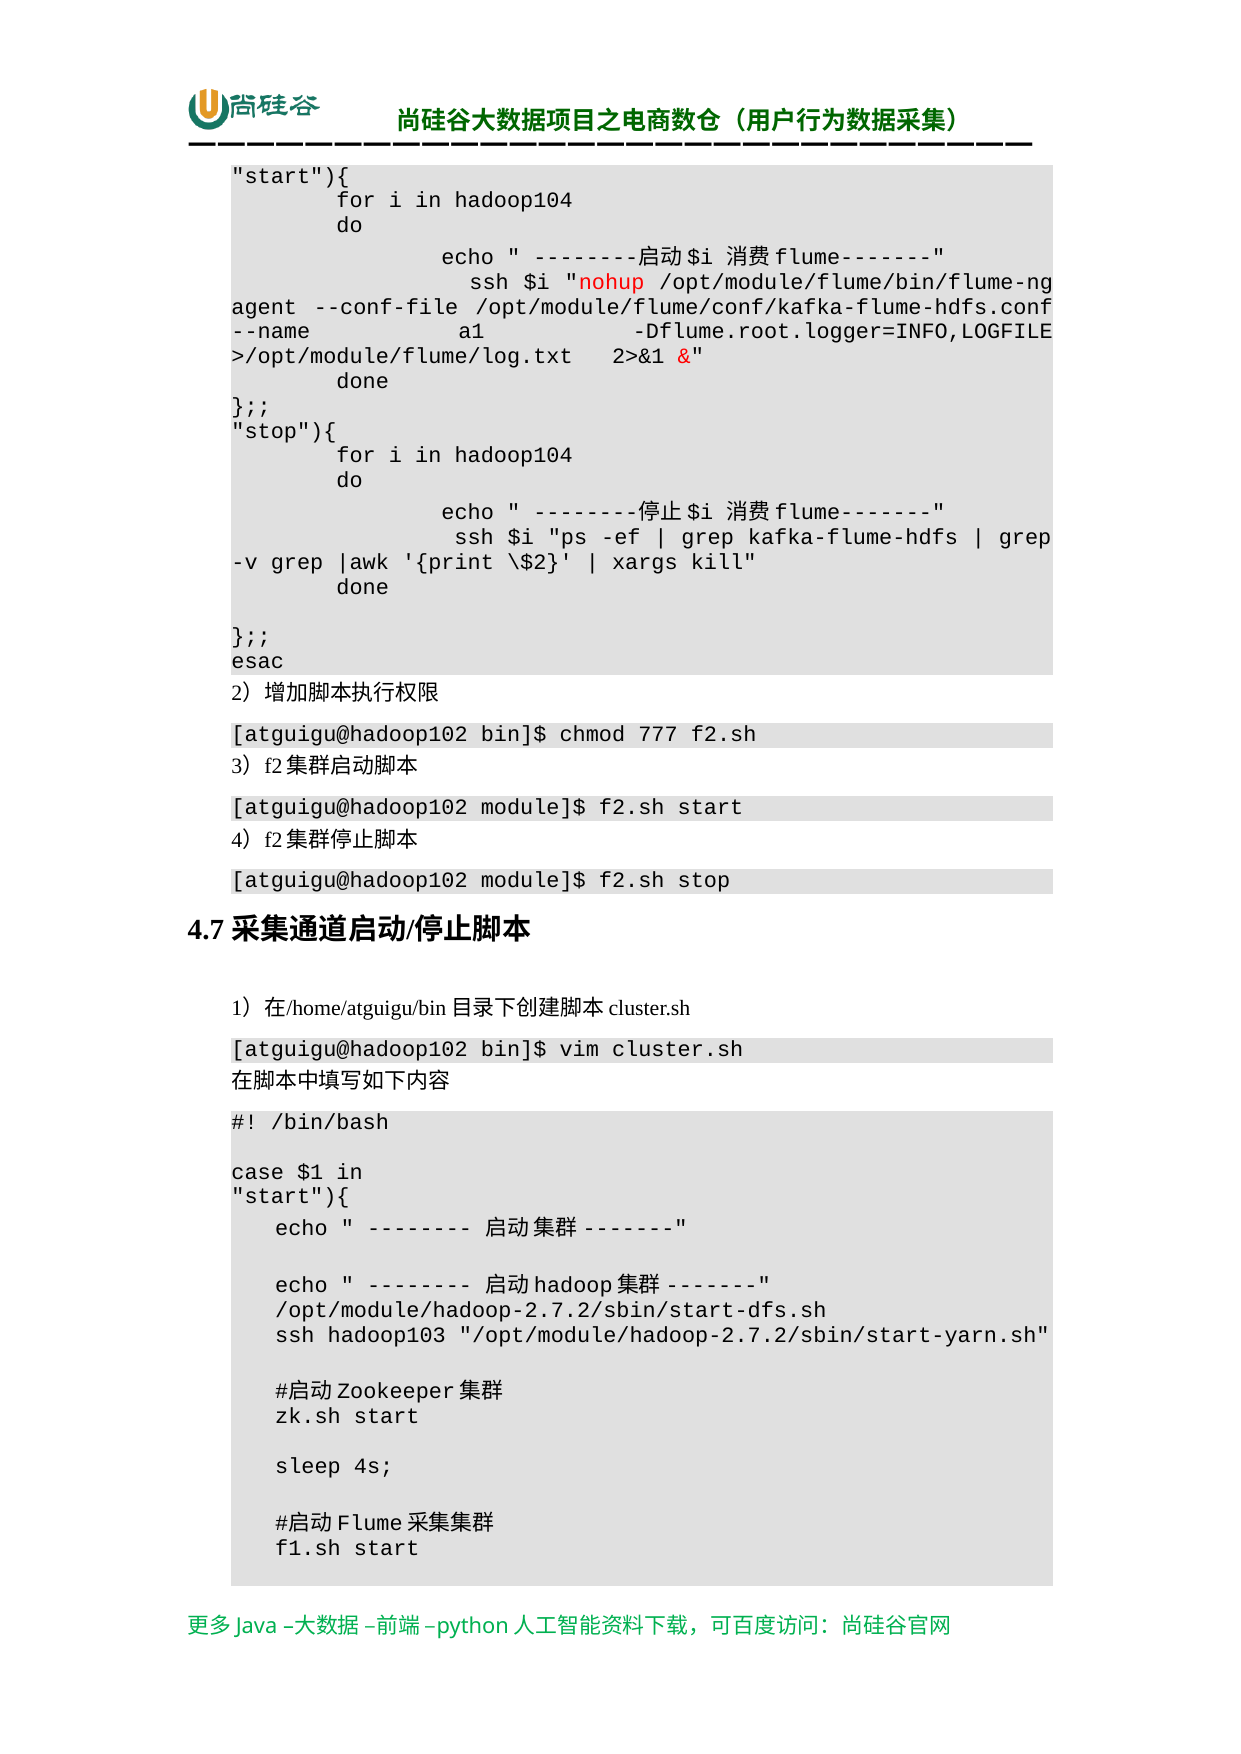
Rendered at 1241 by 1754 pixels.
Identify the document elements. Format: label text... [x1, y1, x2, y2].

text #! /bin/bash [231, 1111, 1053, 1136]
text 1）在/home/atguigu/bin目录下创建脚本cluster.sh [187, 990, 1053, 1022]
text 4）f2集群停止脚本 [187, 821, 1053, 854]
text for i in hadoop104 [231, 445, 1053, 469]
picture [187, 88, 320, 130]
text 3）f2集群启动脚本 [187, 748, 1053, 781]
text sleep 4s; [231, 1455, 1053, 1480]
text /opt/module/hadoop-2.7.2/sbin/start-dfs.sh [231, 1299, 1053, 1324]
text done [231, 370, 1053, 395]
subtitle 4.7 采集通道启动/停止脚本 [187, 894, 1053, 959]
text [atguigu@hadoop102 module]$ f2.sh stop [231, 869, 1053, 894]
text ssh $i "ps -ef | grep kafka-flume-hdfs | grep -v grep |awk '{print \$2}' | xargs kill" [231, 526, 1053, 576]
text do [231, 214, 1053, 239]
text };; [231, 395, 1053, 420]
text #启动 Zookeeper集群 [231, 1373, 1053, 1406]
text 在脚本中填写如下内容 [187, 1063, 1053, 1095]
text zk.sh start [231, 1406, 1053, 1430]
text for i in hadoop104 [231, 189, 1053, 214]
text [atguigu@hadoop102 bin]$ chmod 777 f2.sh [231, 723, 1053, 748]
text "start"){ [231, 165, 1053, 189]
text echo " -------- 启动 集群 -------" [231, 1210, 1053, 1242]
text 2）增加脚本执行权限 [187, 675, 1053, 707]
text [atguigu@hadoop102 module]$ f2.sh start [231, 796, 1053, 821]
text done [231, 576, 1053, 601]
text ssh hadoop103 "/opt/module/hadoop-2.7.2/sbin/start-yarn.sh" [231, 1324, 1053, 1349]
text echo " --------停止 $i 消费flume-------" [231, 494, 1053, 526]
text echo " --------启动 $i 消费flume-------" [231, 239, 1053, 271]
text [atguigu@hadoop102 bin]$ vim cluster.sh [231, 1038, 1053, 1063]
text do [231, 469, 1053, 494]
text #启动 Flume采集集群 [231, 1505, 1053, 1537]
text f1.sh start [231, 1537, 1053, 1561]
text echo " -------- 启动 hadoop集群 -------" [231, 1267, 1053, 1299]
text esac [231, 650, 1053, 675]
text };; [231, 625, 1053, 650]
text "start"){ [231, 1186, 1053, 1210]
text ssh $i "nohup /opt/module/flume/bin/flume-ng agent --conf-file /opt/module/flume/conf/kafka-flume-hdfs.conf --name a1 -Dflume.root.logger=INFO,LOGFILE >/opt/module/flume/log.txt 2>&1 &" [231, 271, 1053, 370]
text case $1 in [231, 1161, 1053, 1186]
text "stop"){ [231, 420, 1053, 445]
